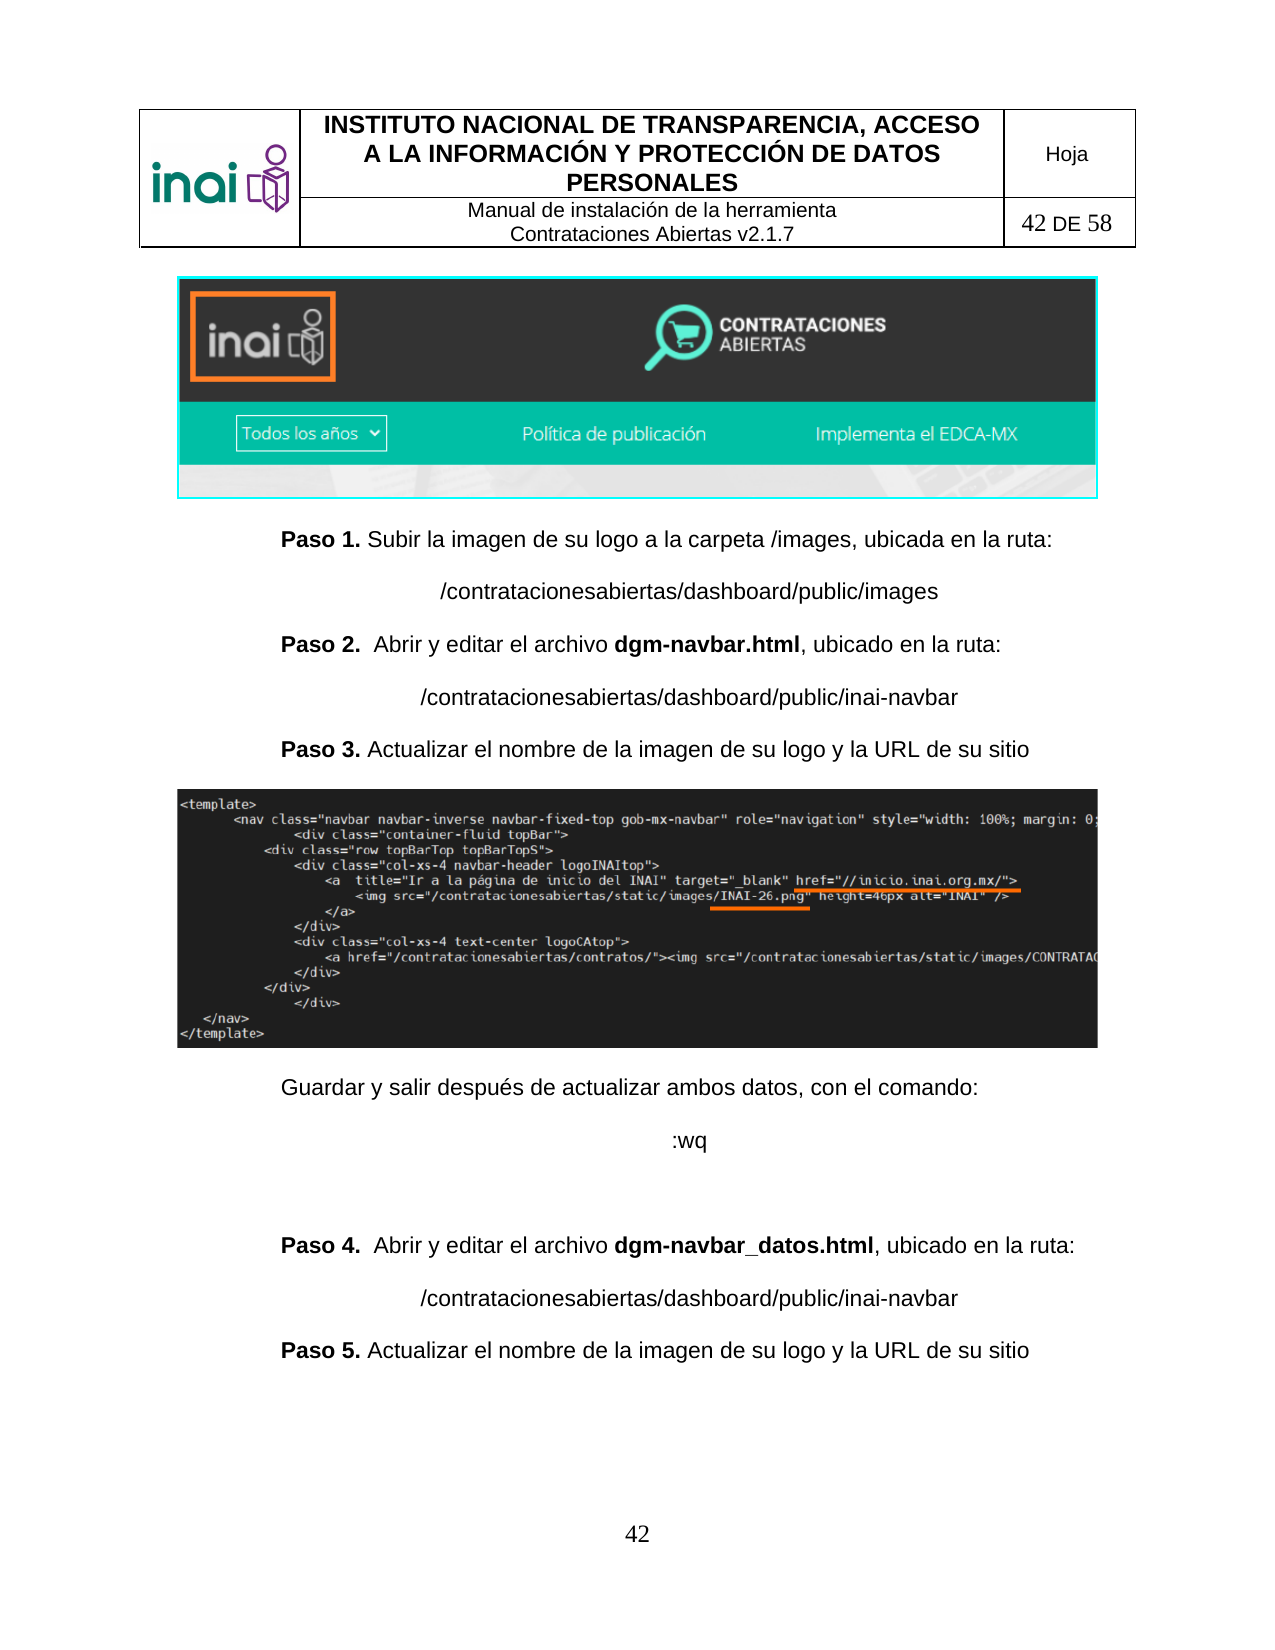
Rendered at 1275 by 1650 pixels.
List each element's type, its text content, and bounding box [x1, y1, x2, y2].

text Paso 1. Subir la imagen de su logo a la carpeta /images, ubicada en la ruta: [281, 526, 1098, 552]
text Paso 4. Abrir y editar el archivo dgm-navbar_datos.html, ubicado en la ruta: [281, 1232, 1098, 1258]
picture [177, 789, 1098, 1048]
text :wq [281, 1127, 1098, 1153]
text /contratacionesabiertas/dashboard/public/inai-navbar [281, 1285, 1098, 1311]
text /contratacionesabiertas/dashboard/public/inai-navbar [281, 684, 1098, 710]
text Paso 3. Actualizar el nombre de la imagen de su logo y la URL de su sitio [281, 736, 1098, 763]
text Guardar y salir después de actualizar ambos datos, con el comando: [281, 1074, 1098, 1100]
text /contratacionesabiertas/dashboard/public/images [281, 578, 1098, 605]
text Paso 5. Actualizar el nombre de la imagen de su logo y la URL de su sitio [281, 1337, 1098, 1364]
text Paso 2. Abrir y editar el archivo dgm-navbar.html, ubicado en la ruta: [281, 631, 1098, 657]
picture [150, 143, 294, 214]
picture [179, 279, 1096, 497]
